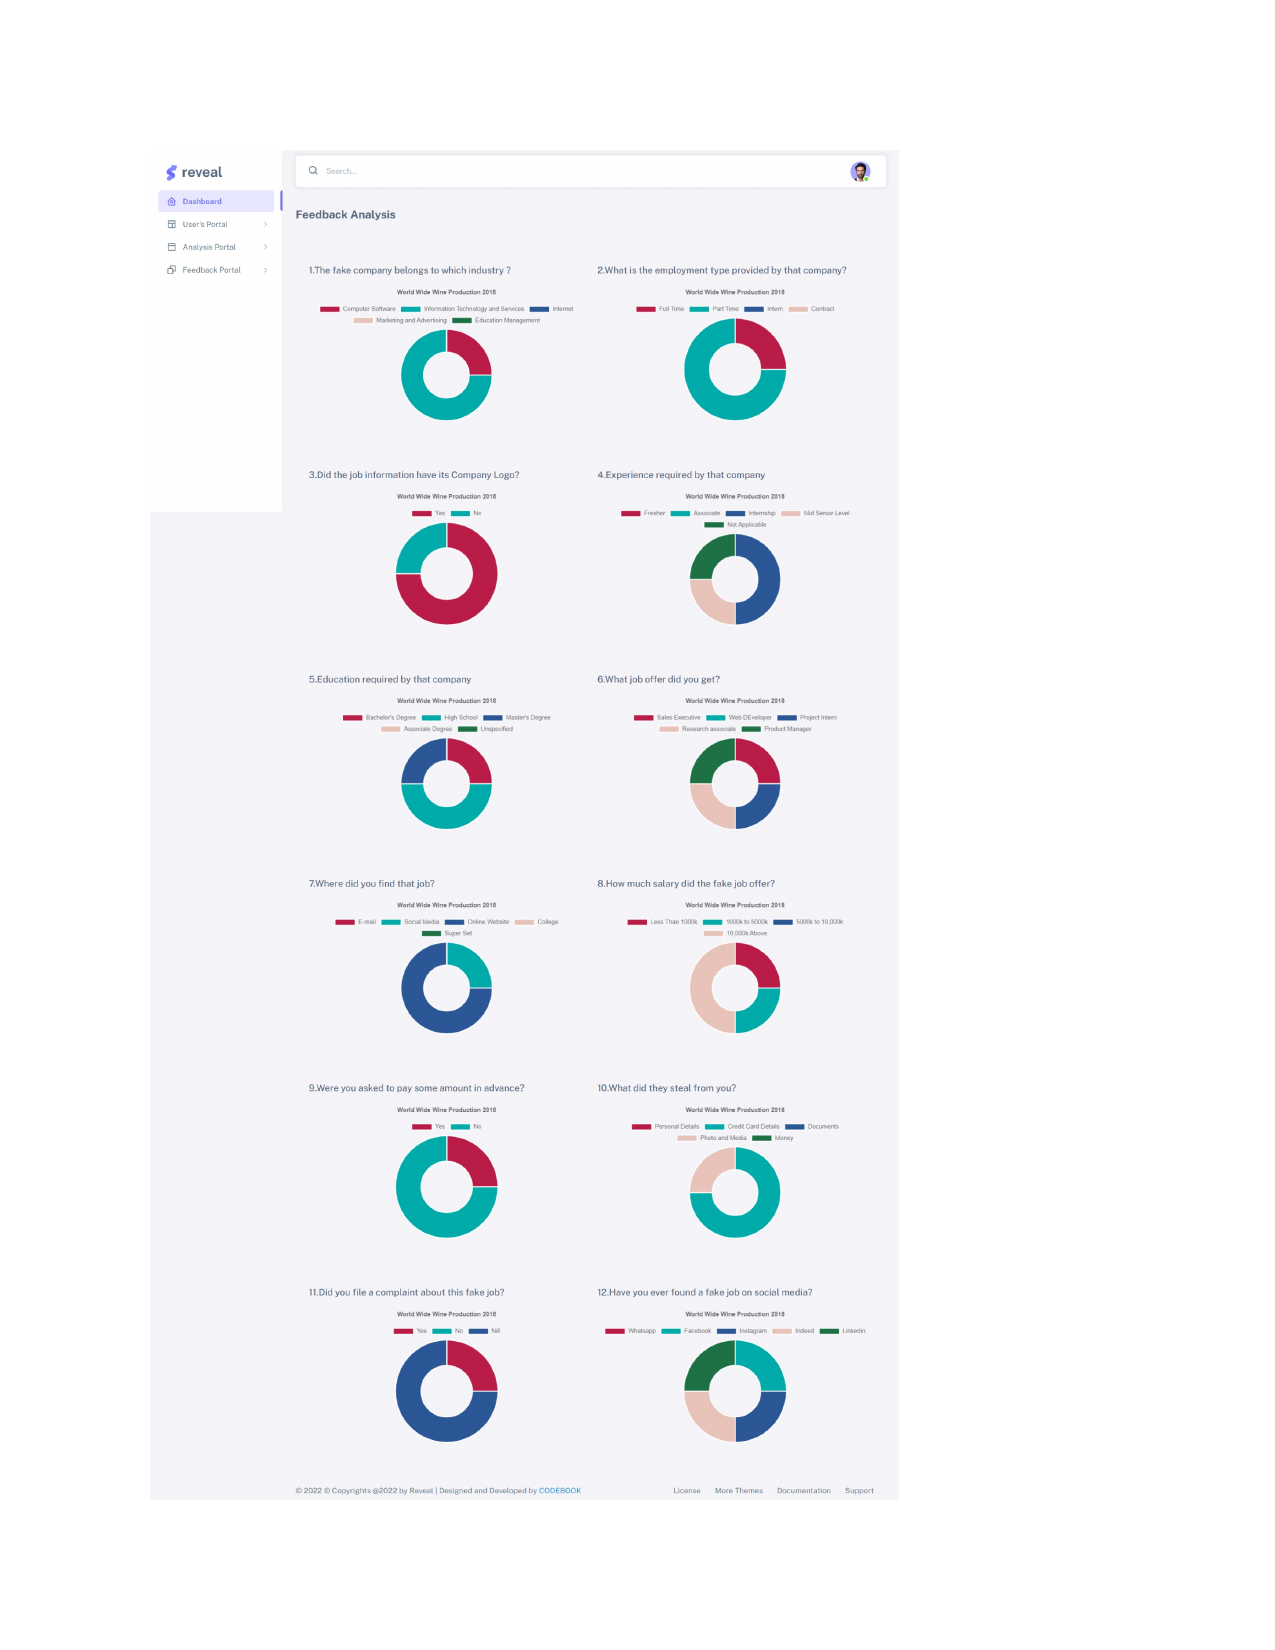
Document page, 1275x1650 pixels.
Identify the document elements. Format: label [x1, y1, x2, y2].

picture [150, 150, 899, 1500]
